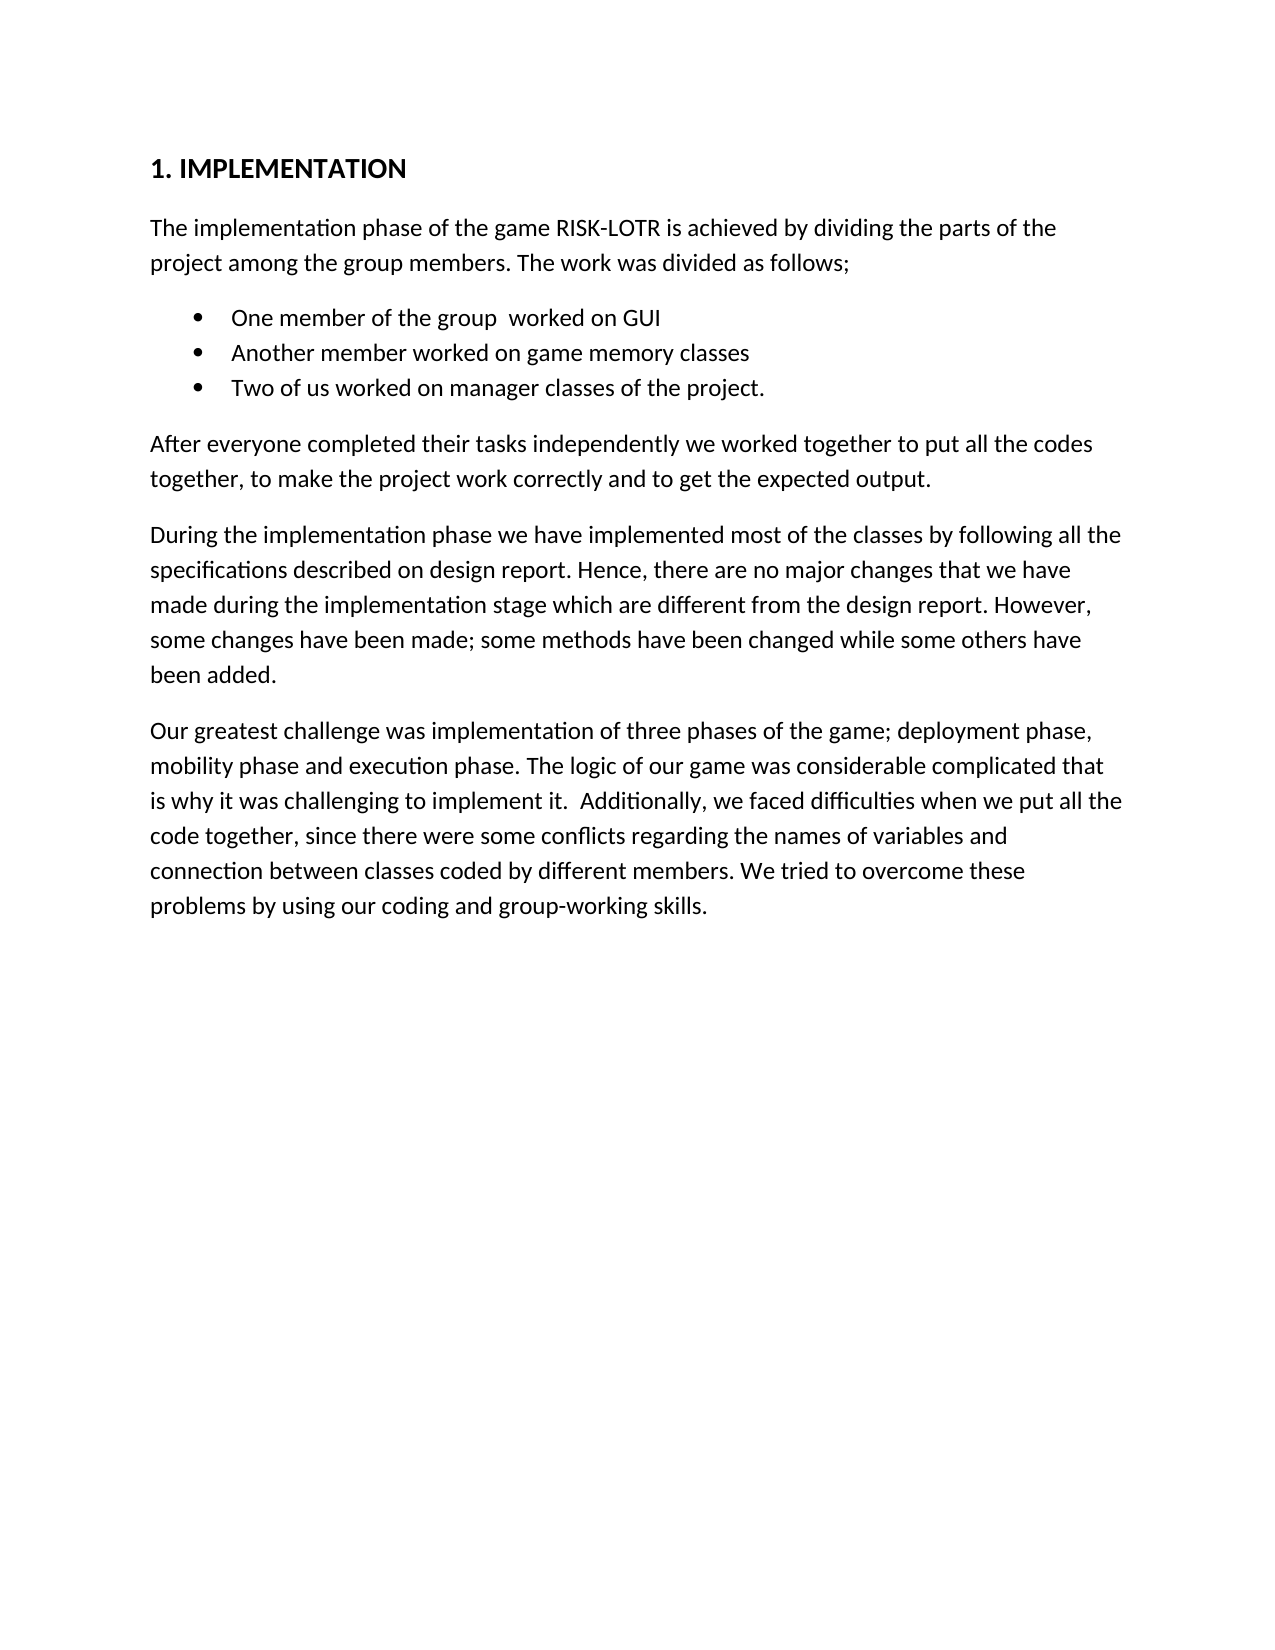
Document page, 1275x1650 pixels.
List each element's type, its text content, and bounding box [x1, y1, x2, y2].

list Another member worked on game memory classes [194, 338, 1125, 368]
list Two of us worked on manager classes of the project. [194, 373, 1125, 403]
list One member of the group worked on GUI [194, 303, 1125, 333]
text During the implementation phase we have implemented most of the classes by following all the specifications described on design report. Hence, there are no major changes that we have made during the implementation stage which are different from the design report. However, some changes have been made; some methods have been changed while some others have been added. [150, 519, 1125, 690]
text Our greatest challenge was implementation of three phases of the game; deployment phase, mobility phase and execution phase. The logic of our game was considerable complicated that is why it was challenging to implement it. Additionally, we faced difficulties when we put all the code together, since there were some conflicts regarding the names of variables and connection between classes coded by different members. We tried to overcome these problems by using our coding and group-working skills. [150, 715, 1125, 921]
text The implementation phase of the game RISK-LOTR is achieved by dividing the parts of the project among the group members. The work was divided as follows; [150, 212, 1125, 277]
text 1. IMPLEMENTATION [150, 150, 1125, 186]
text After everyone completed their tasks independently we worked together to put all the codes together, to make the project work correctly and to get the expected output. [150, 428, 1125, 494]
